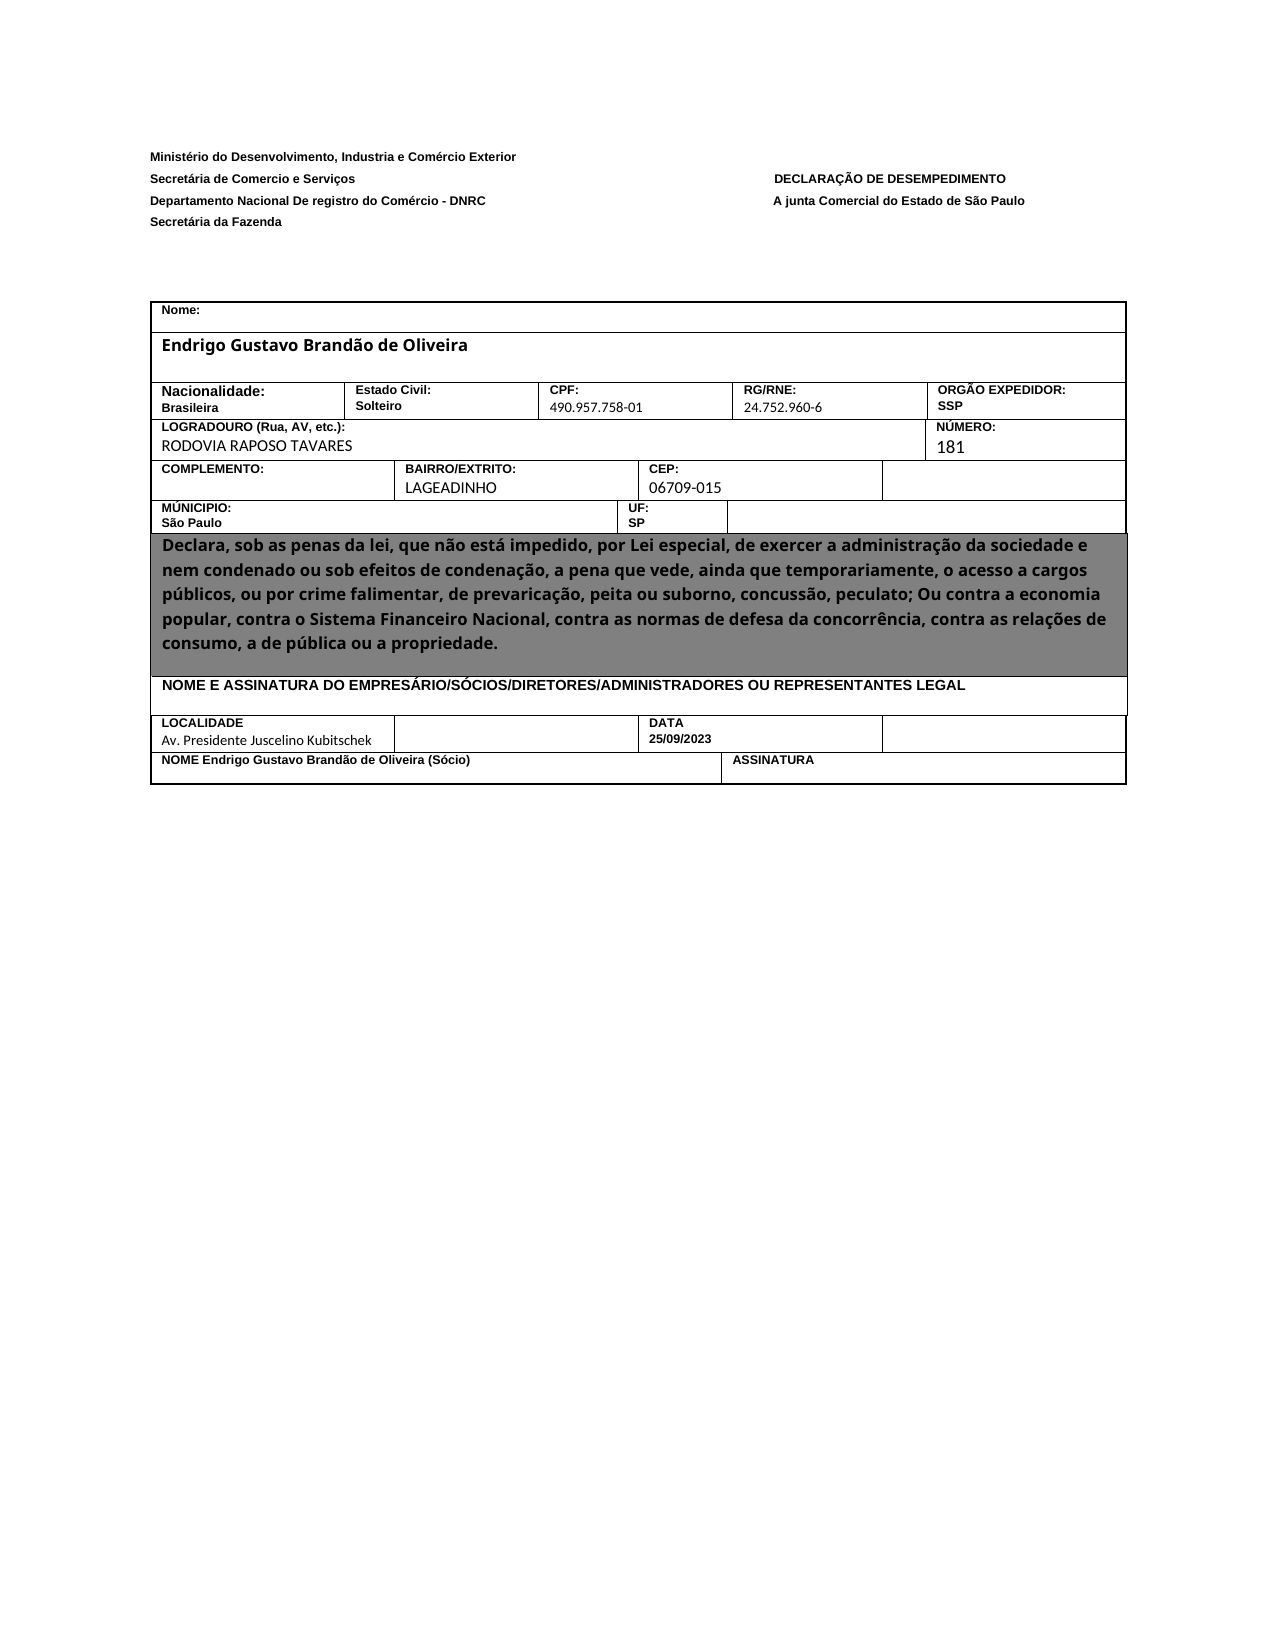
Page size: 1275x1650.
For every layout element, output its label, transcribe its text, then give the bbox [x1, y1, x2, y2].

table_cell LOGRADOURO (Rua, AV, etc.): RODOVIA RAPOSO TAVARES [152, 420, 925, 460]
table_cell Estado Civil: Solteiro [345, 383, 538, 418]
text Ministério do Desenvolvimento, Industria e Comércio Exterior [150, 150, 1125, 164]
table_cell BAIRRO/EXTRITO: LAGEADINHO [395, 461, 638, 499]
table_cell DATA 25/09/2023 [639, 716, 882, 752]
table_cell NOME E ASSINATURA DO EMPRESÁRIO/SÓCIOS/DIRETORES/ADMINISTRADORES OU REPRESENTANTES LEGAL [151, 677, 1127, 715]
table_cell [883, 461, 1125, 499]
table_cell UF: SP [618, 501, 727, 533]
table_cell [883, 716, 1125, 752]
table_cell RG/RNE: 24.752.960-6 [733, 383, 927, 418]
table_cell COMPLEMENTO: [152, 461, 394, 499]
table_cell Declara, sob as penas da lei, que não está impedido, por Lei especial, de exercer a administração da sociedade e nem condenado ou sob efeitos de condenação, a pena que vede, ainda que temporariamente, o acesso a cargos públicos, ou por crime falimentar, de prevaricação, peita ou suborno, concussão, peculato; Ou contra a economia popular, contra o Sistema Financeiro Nacional, contra as normas de defesa da concorrência, contra as relações de consumo, a de pública ou a propriedade. [151, 534, 1127, 676]
text Departamento Nacional De registro do Comércio - DNRC A junta Comercial do Estado de São Paulo [150, 193, 1125, 207]
table_cell LOCALIDADE Av. Presidente Juscelino Kubitschek [152, 716, 394, 752]
table_cell [395, 716, 638, 752]
text Secretária da Fazenda [150, 215, 1125, 229]
table_cell CPF: 490.957.758-01 [539, 383, 732, 418]
table_cell Endrigo Gustavo Brandão de Oliveira [152, 333, 1125, 382]
table_cell [728, 501, 1125, 533]
table_cell CEP: 06709-015 [639, 461, 882, 499]
table_cell Nacionalidade: Brasileira [152, 383, 344, 418]
table_cell ORGÃO EXPEDIDOR: SSP [928, 383, 1125, 418]
table_cell NÚMERO: 181 [926, 420, 1125, 460]
table_cell ASSINATURA [722, 753, 1125, 783]
text Secretária de Comercio e Serviços DECLARAÇÃO DE DESEMPEDIMENTO [150, 172, 1125, 186]
table_cell NOME Endrigo Gustavo Brandão de Oliveira (Sócio) [152, 753, 721, 783]
table_header Nome: [152, 303, 1125, 332]
table_cell MÚNICIPIO: São Paulo [152, 501, 617, 533]
